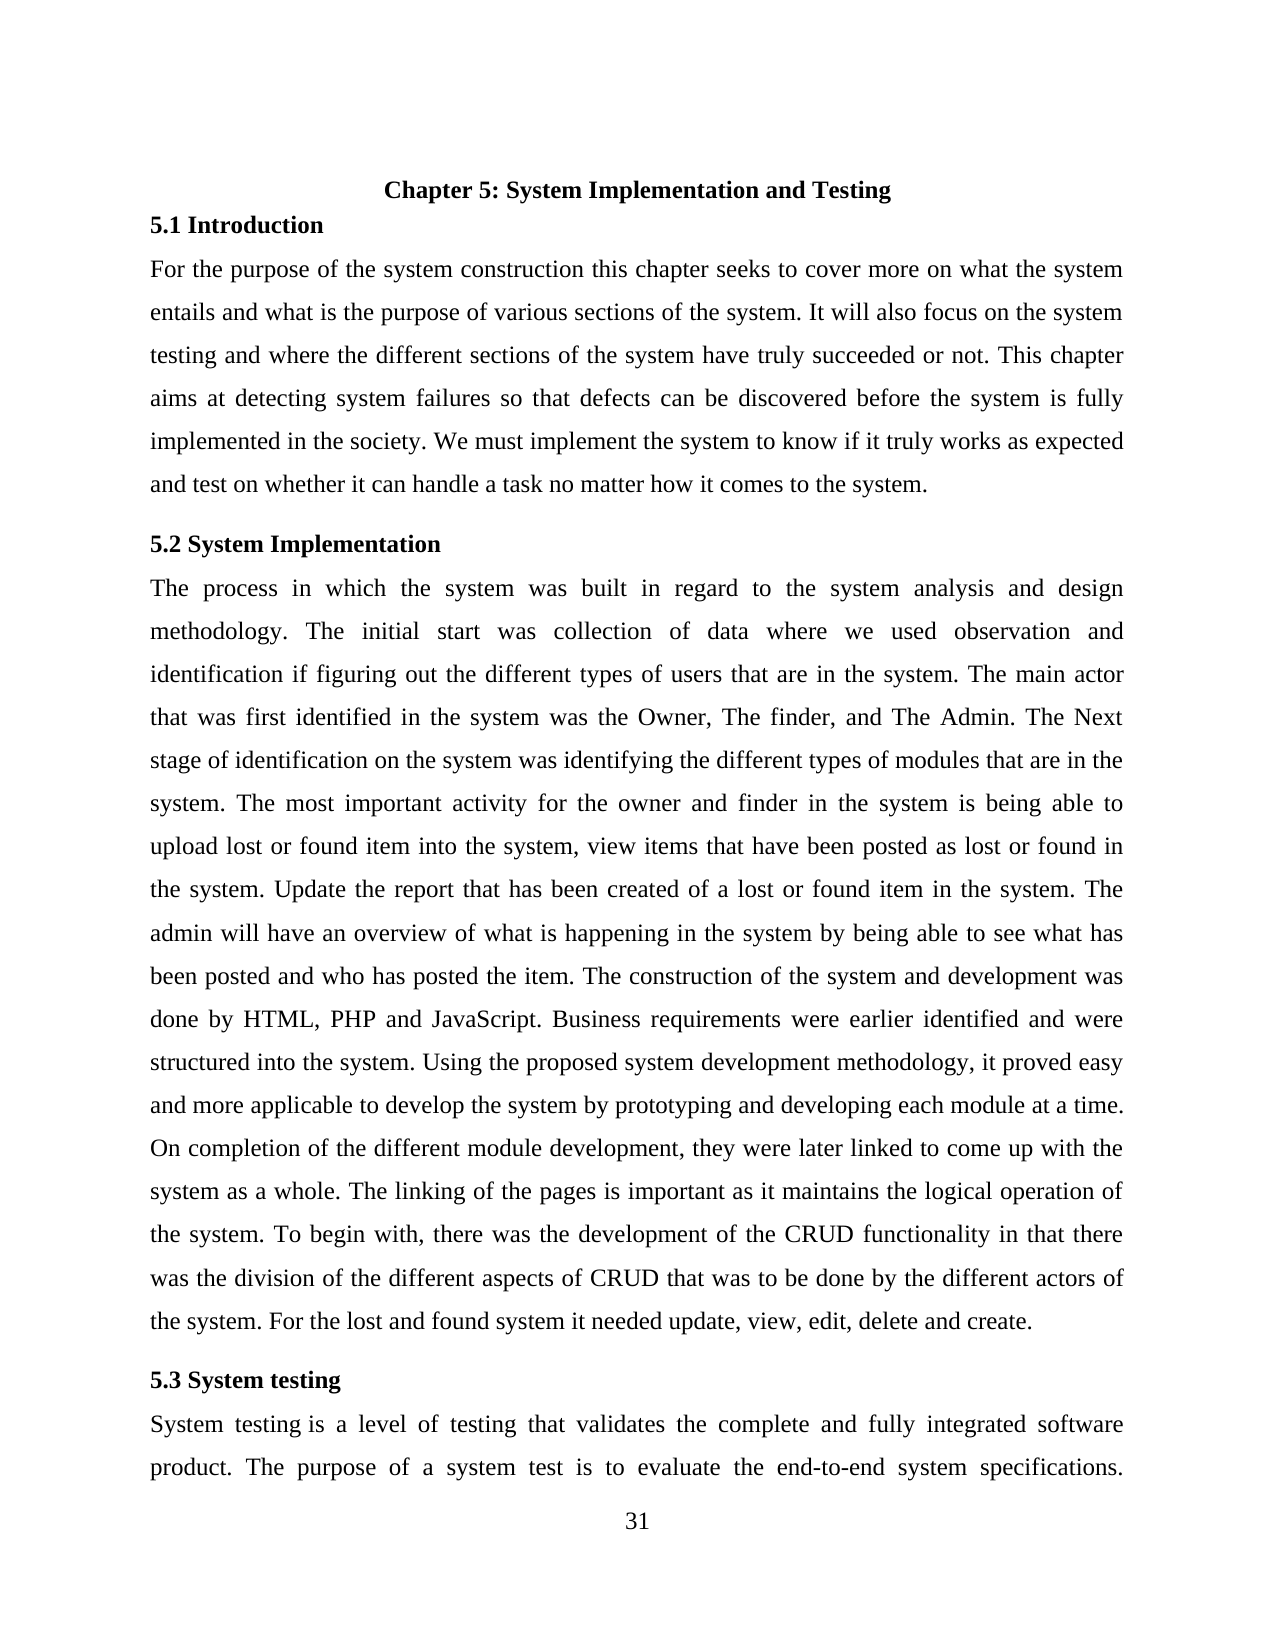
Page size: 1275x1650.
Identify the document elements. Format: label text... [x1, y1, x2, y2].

subtitle System Implementation and Testing [150, 175, 1125, 204]
text For the purpose of the system construction this chapter seeks to cover more on what the system entails and what is the purpose of various sections of the system. It will also focus on the system testing and where the different sections of the system have truly succeeded or not. This chapter aims at detecting system failures so that defects can be discovered before the system is fully implemented in the society. We must implement the system to know if it truly works as expected and test on whether it can handle a task no matter how it comes to the system. [150, 254, 1125, 498]
text The process in which the system was built in regard to the system analysis and design methodology. The initial start was collection of data where we used observation and identification if figuring out the different types of users that are in the system. The main actor that was first identified in the system was the Owner, The finder, and The Admin. The Next stage of identification on the system was identifying the different types of modules that are in the system. The most important activity for the owner and finder in the system is being able to upload lost or found item into the system, view items that have been posted as lost or found in the system. Update the report that has been created of a lost or found item in the system. The admin will have an overview of what is happening in the system by being able to see what has been posted and who has posted the item. The construction of the system and development was done by HTML, PHP and JavaScript. Business requirements were earlier identified and were structured into the system. Using the proposed system development methodology, it proved easy and more applicable to develop the system by prototyping and developing each module at a time. On completion of the different module development, they were later linked to come up with the system as a whole. The linking of the pages is important as it maintains the logical operation of the system. To begin with, there was the development of the CRUD functionality in that there was the division of the different aspects of CRUD that was to be done by the different actors of the system. For the lost and found system it needed update, view, edit, delete and create. [150, 573, 1125, 1334]
subtitle Introduction [150, 210, 1125, 239]
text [150, 1409, 1125, 1481]
subtitle System testing [150, 1366, 1125, 1394]
subtitle System Implementation [150, 529, 1125, 558]
